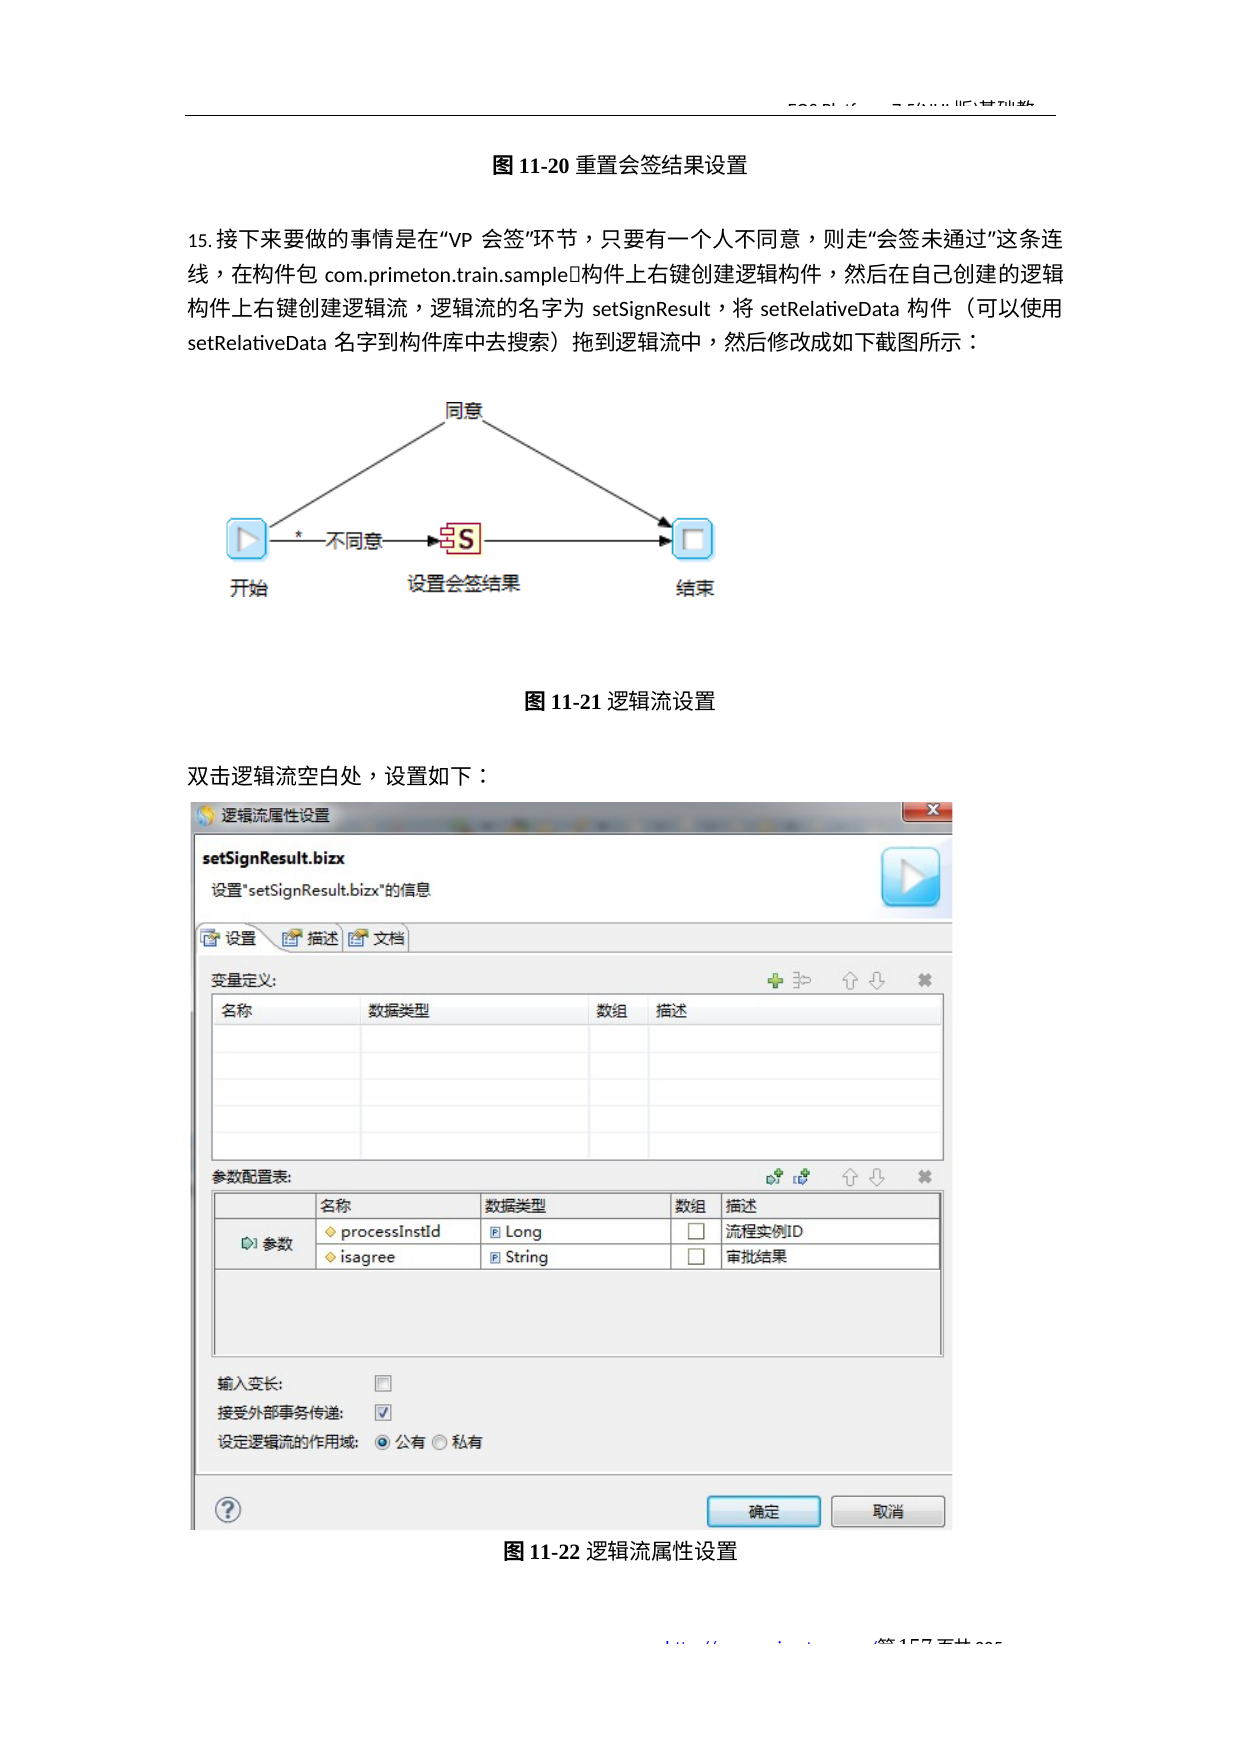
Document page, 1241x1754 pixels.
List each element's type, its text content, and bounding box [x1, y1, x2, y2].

text 图11-21 逻辑流设置 [176, 686, 1064, 716]
text 图11-20 重置会签结果设置 [176, 150, 1064, 179]
picture [226, 402, 716, 597]
list 接下来要做的事情是在“VP 会签”环节，只要有一个人不同意，则走“会签未通过”这条连线，在构件包 com.primeton.train.sample构件上右键创建逻辑构件，然后在自己创建的逻辑构件上右键创建逻辑流，逻辑流的名字为 setSignResult，将 setRelativeData 构件（可以使用 setRelativeData 名字到构件库中去搜索）拖到逻辑流中，然后修改成如下截图所示： [187, 224, 1064, 357]
text 双击逻辑流空白处，设置如下： [187, 761, 1111, 791]
picture [190, 802, 953, 1530]
